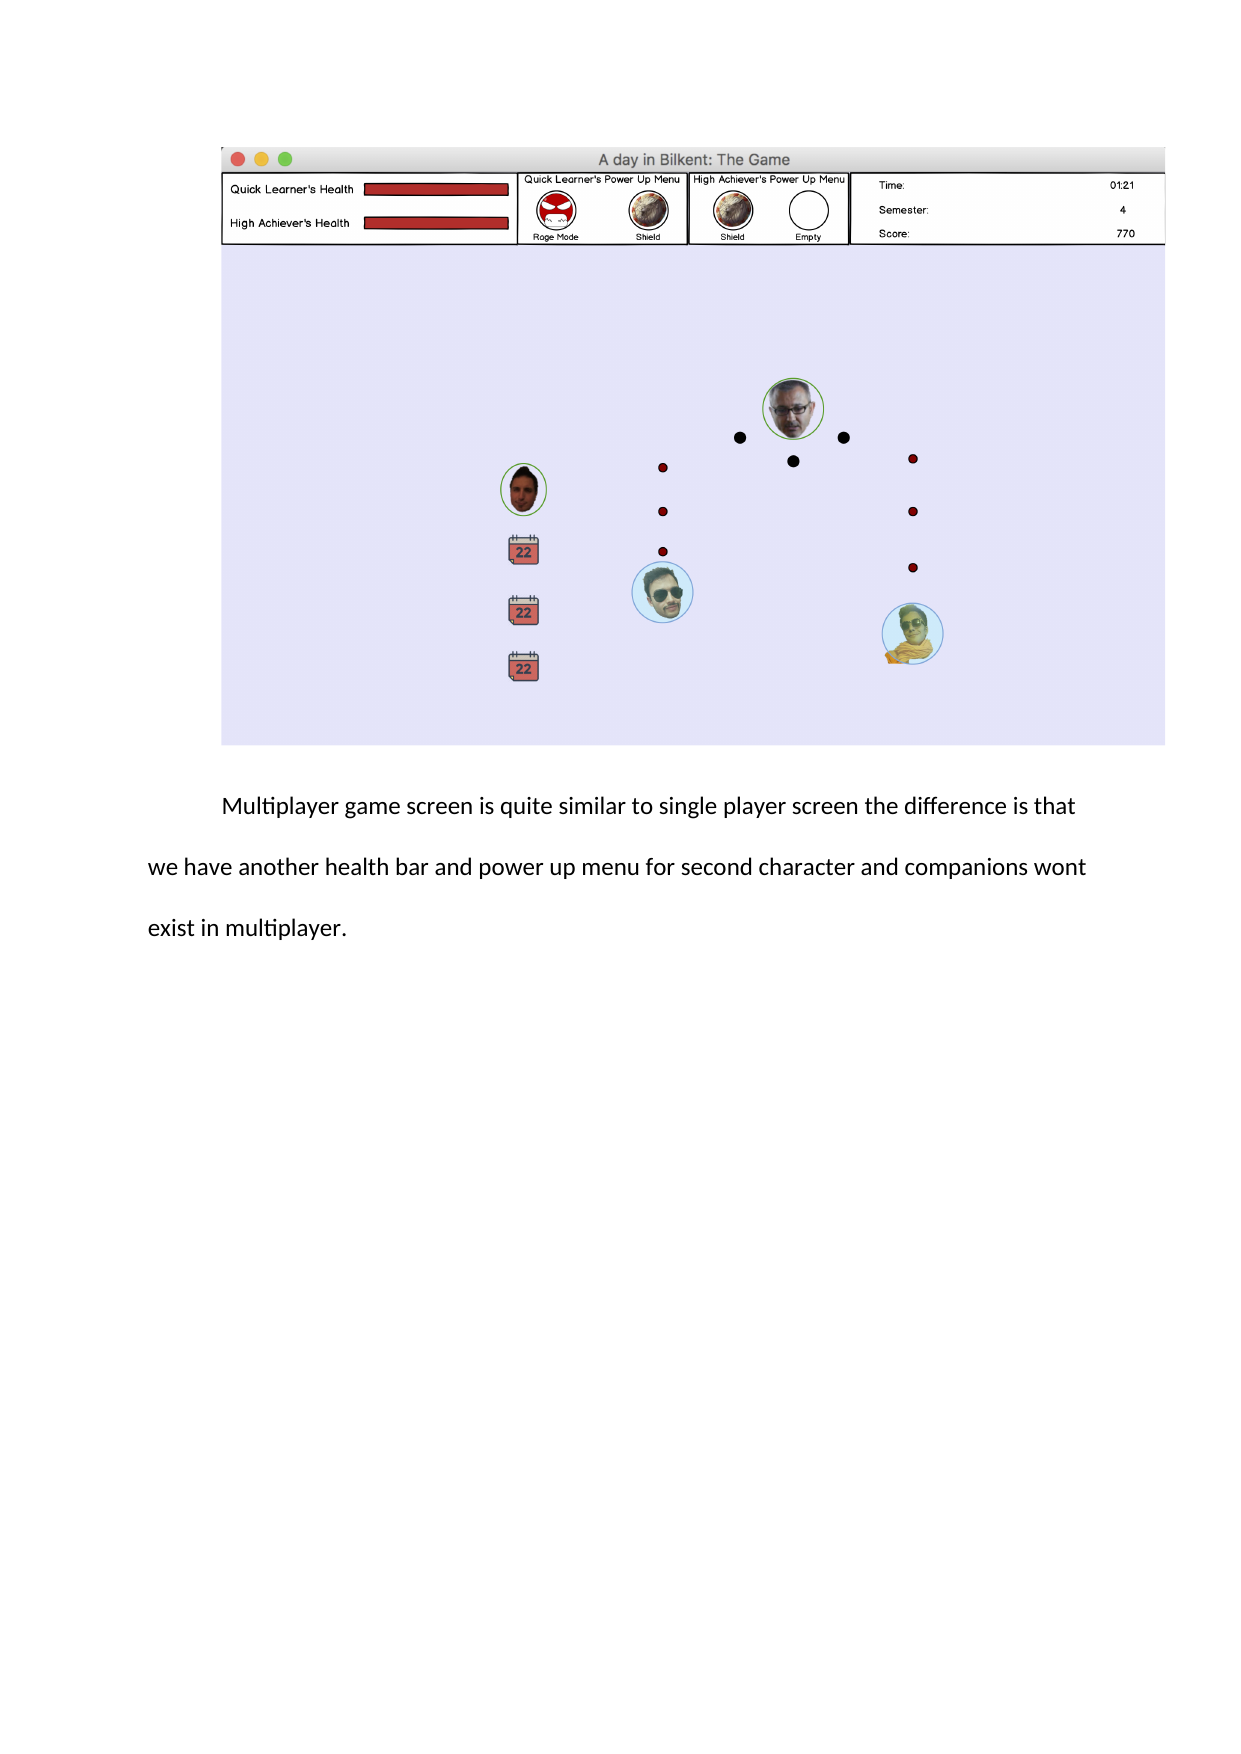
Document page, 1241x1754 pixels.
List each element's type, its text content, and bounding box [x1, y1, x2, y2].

picture [221, 147, 1166, 746]
text Multiplayer game screen is quite similar to single player screen the difference is that we have another health bar and power up menu for second character and companions wont exist in multiplayer. [148, 790, 1093, 942]
